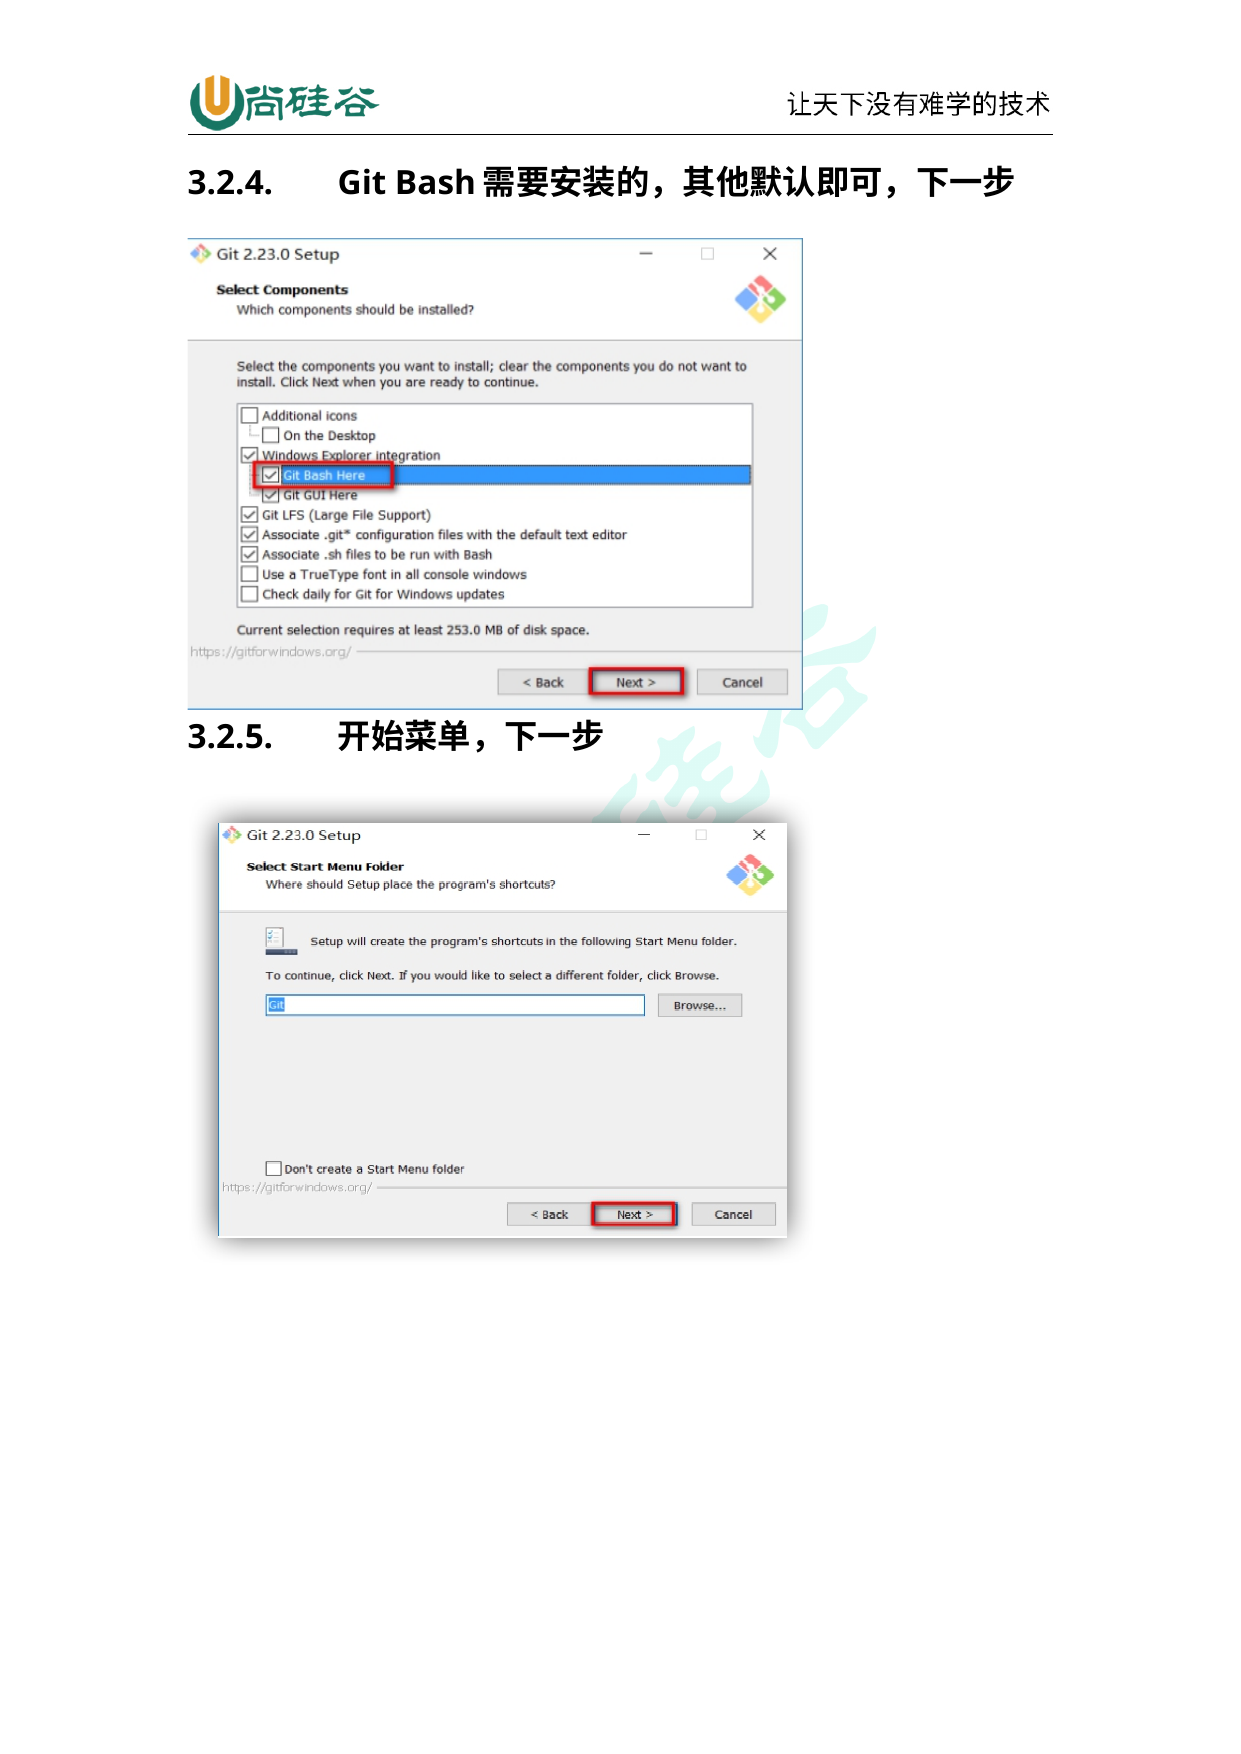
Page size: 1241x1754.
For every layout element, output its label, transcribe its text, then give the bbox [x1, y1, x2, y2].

list 开始菜单，下一步 [187, 710, 1053, 758]
picture [218, 823, 787, 1238]
picture [187, 73, 1053, 132]
list Git Bash需要安装的，其他默认即可，下一步 [187, 156, 1053, 204]
picture [187, 238, 804, 710]
